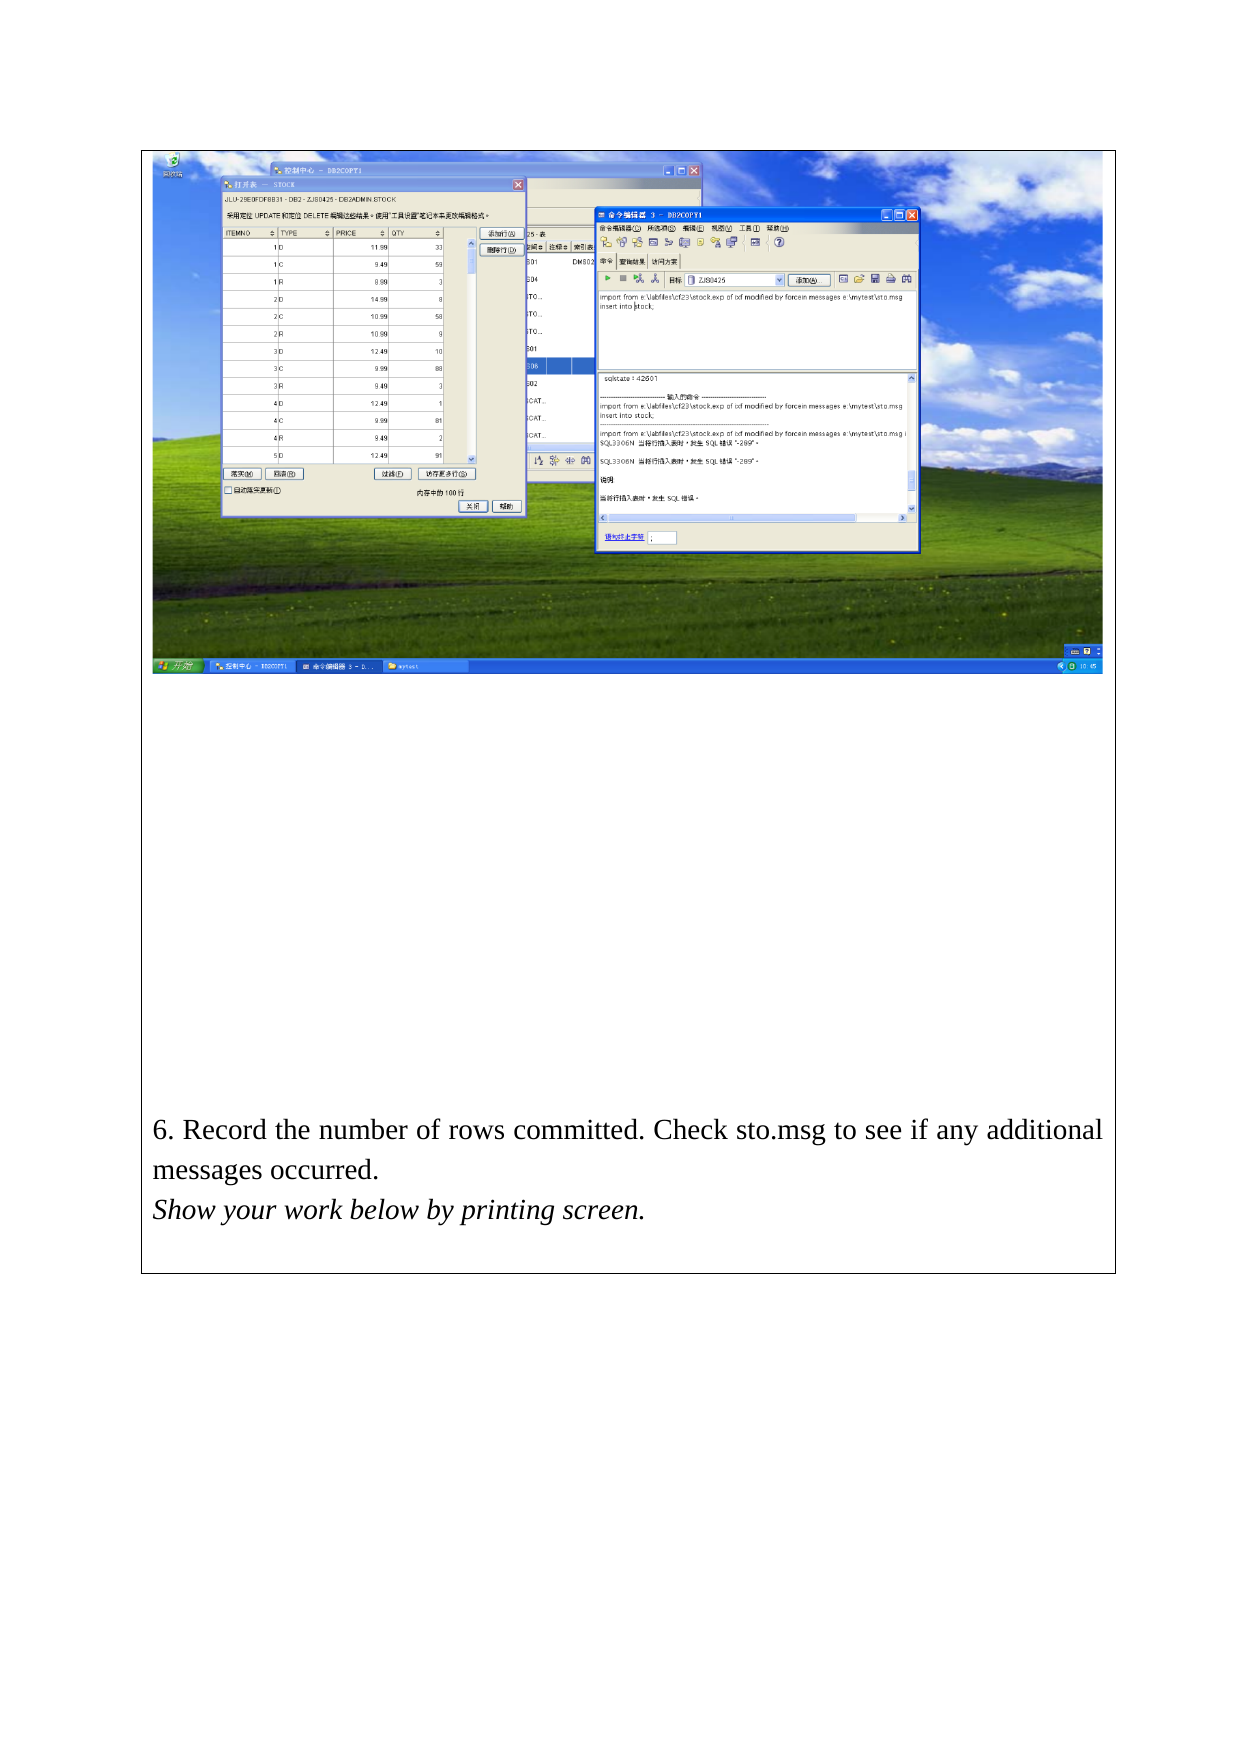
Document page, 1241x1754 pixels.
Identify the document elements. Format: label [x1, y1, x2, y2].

picture [152, 151, 1103, 674]
table_cell [142, 151, 1115, 1273]
